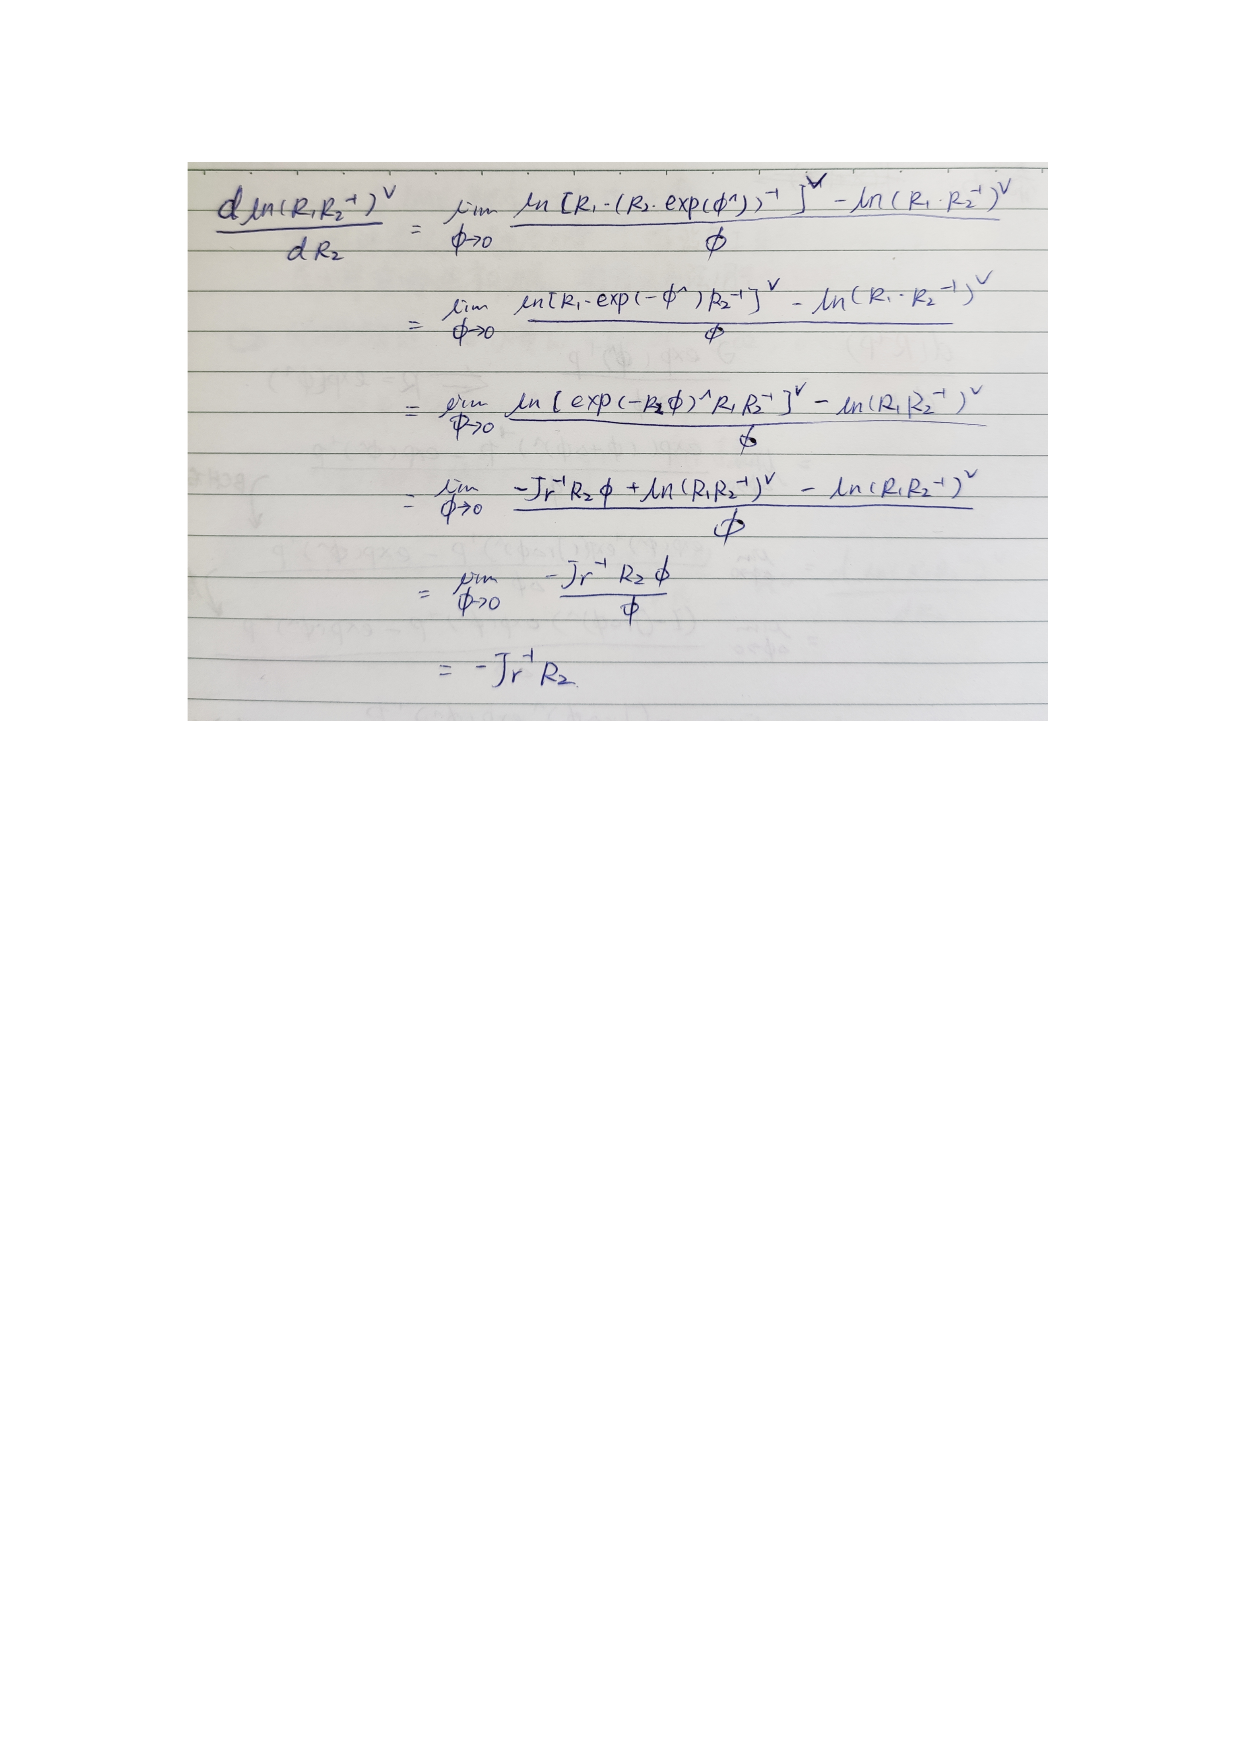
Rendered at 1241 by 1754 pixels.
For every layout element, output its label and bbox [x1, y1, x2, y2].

picture [187, 162, 1048, 721]
